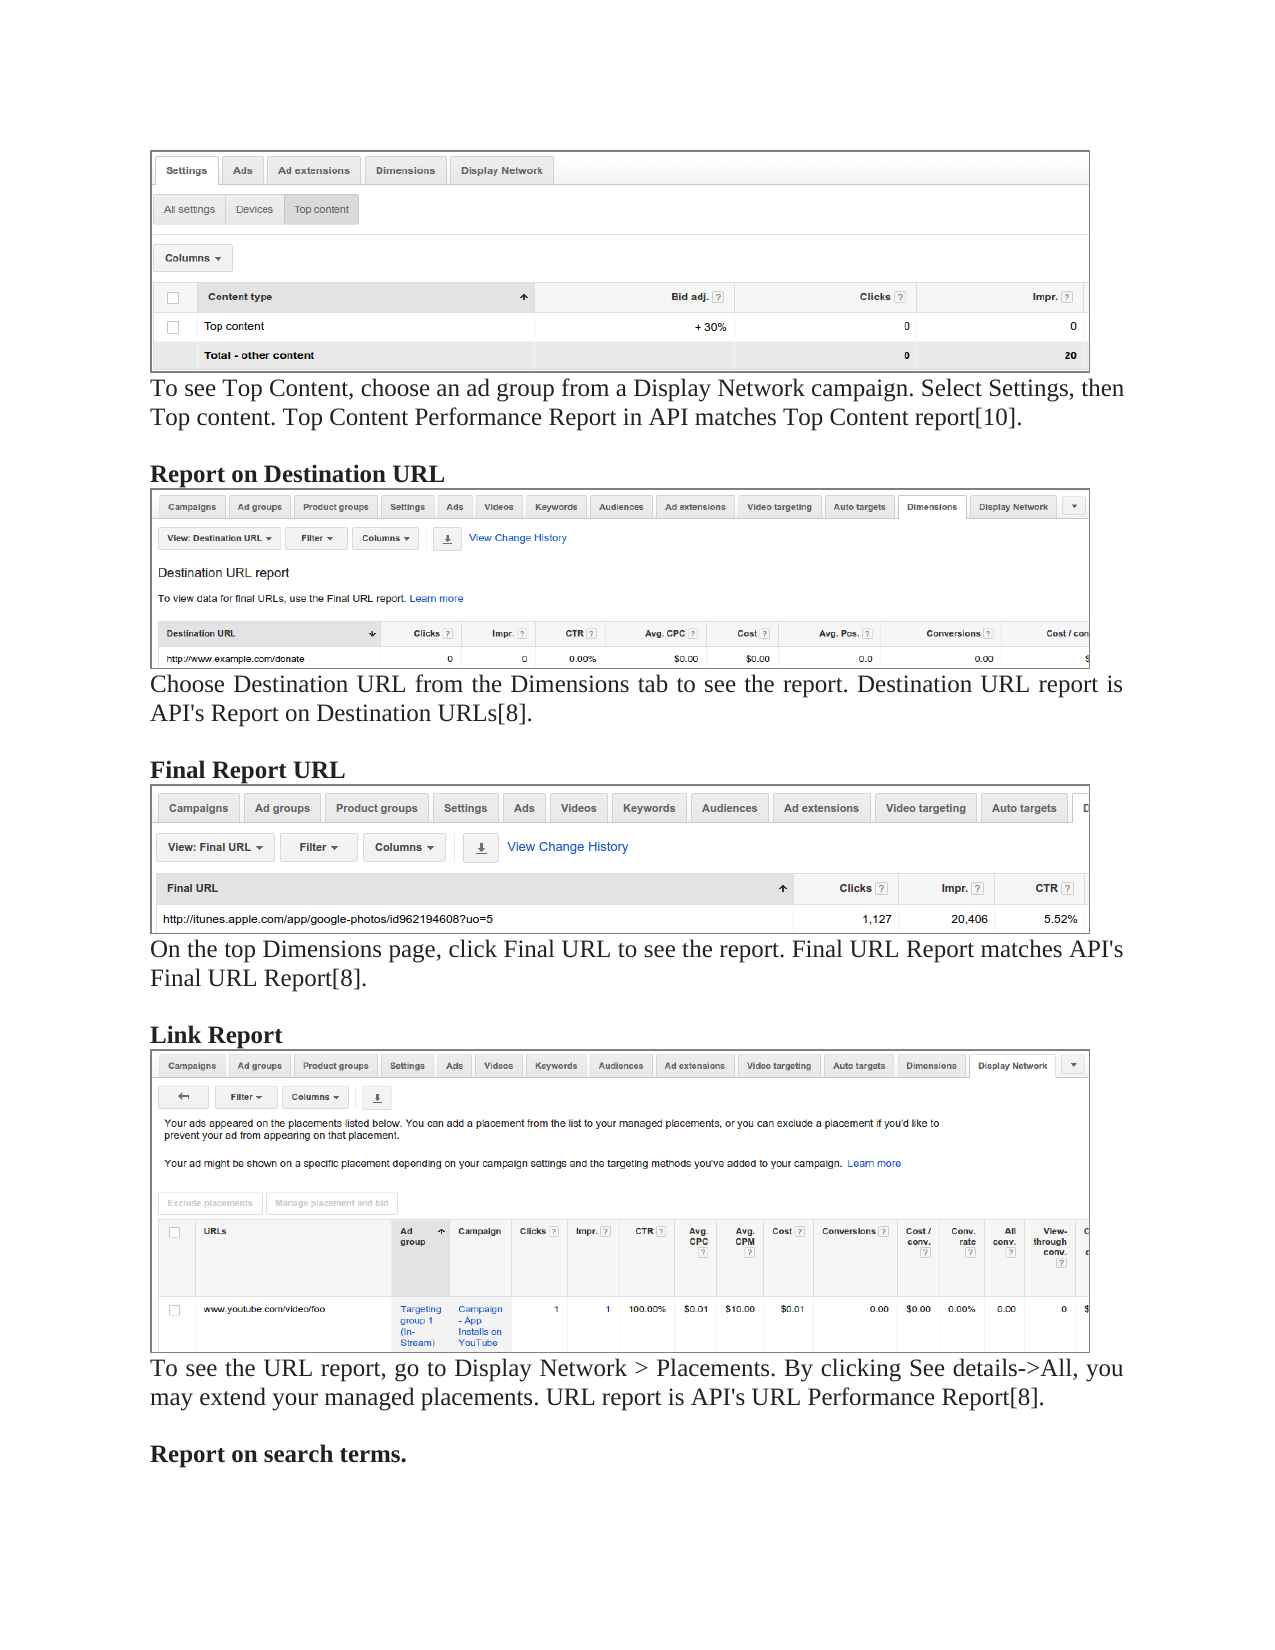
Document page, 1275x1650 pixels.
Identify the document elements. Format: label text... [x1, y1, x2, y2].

picture [152, 786, 1089, 933]
text Final Report URL [150, 755, 1125, 784]
text On the top Dimensions page, click Final URL to see the report. Final URL Report matches API's Final URL Report[8]. [150, 934, 1125, 992]
text Report on Destination URL [150, 459, 1125, 488]
text Choose Destination URL from the Dimensions tab to see the report. Destination URL report is API's Report on Destination URLs[8]. [150, 669, 1125, 727]
text To see Top Content, choose an ad group from a Display Network campaign. Select Settings, then Top content. Top Content Performance Report in API matches Top Content report[10]. [150, 373, 1125, 430]
text Link Report [150, 1020, 1125, 1049]
picture [152, 490, 1089, 668]
text Report on search terms. [150, 1439, 1125, 1468]
picture [152, 152, 1089, 371]
text To see the URL report, go to Display Network > Placements. By clicking See details->All, you may extend your managed placements. URL report is API's URL Performance Report[8]. [150, 1353, 1125, 1411]
picture [152, 1051, 1089, 1352]
